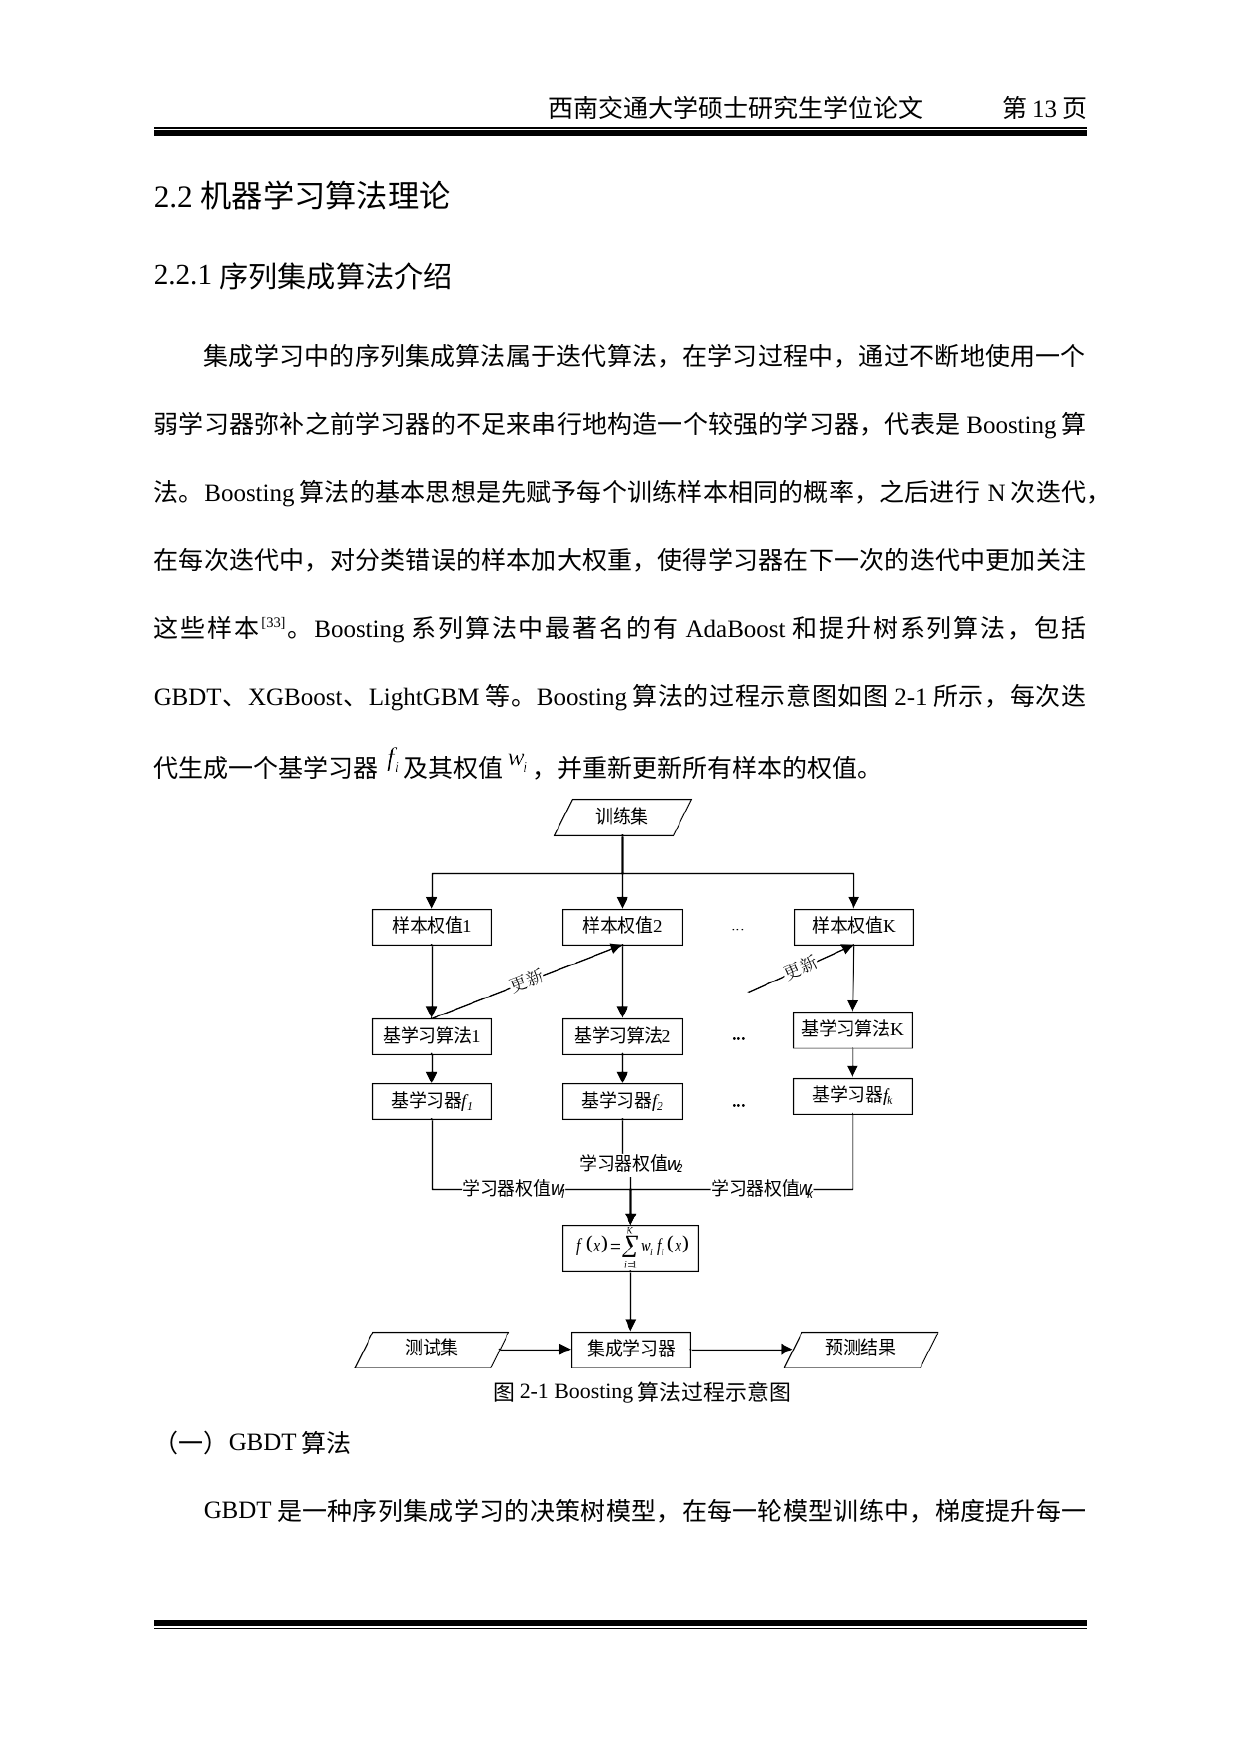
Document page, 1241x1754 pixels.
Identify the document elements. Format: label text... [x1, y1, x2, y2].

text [153, 1475, 1087, 1543]
subtitle 2.2 机器学习算法理论 [153, 160, 1087, 228]
text 图2-1 Boosting算法过程示意图 [153, 1373, 1087, 1407]
title 2.2.1 序列集成算法介绍 [153, 240, 1087, 308]
text （一）GBDT算法 [153, 1407, 1087, 1475]
text 集成学习中的序列集成算法属于迭代算法，在学习过程中，通过不断地使用一个弱学习器弥补之前学习器的不足来串行地构造一个较强的学习器，代表是Boosting算法。Boosting算法的基本思想是先赋予每个训练样本相同的概率，之后进行N次迭代，在每次迭代中，对分类错误的样本加大权重，使得学习器在下一次的迭代中更加关注这些样本[33]。Boosting系列算法中最著名的有AdaBoost和提升树系列算法，包括GBDT、XGBoost、LightGBM等。Boosting算法的过程示意图如图2-1所示，每次迭代生成一个基学习器及其权值，并重新更新所有样本的权值。 [153, 321, 1087, 796]
